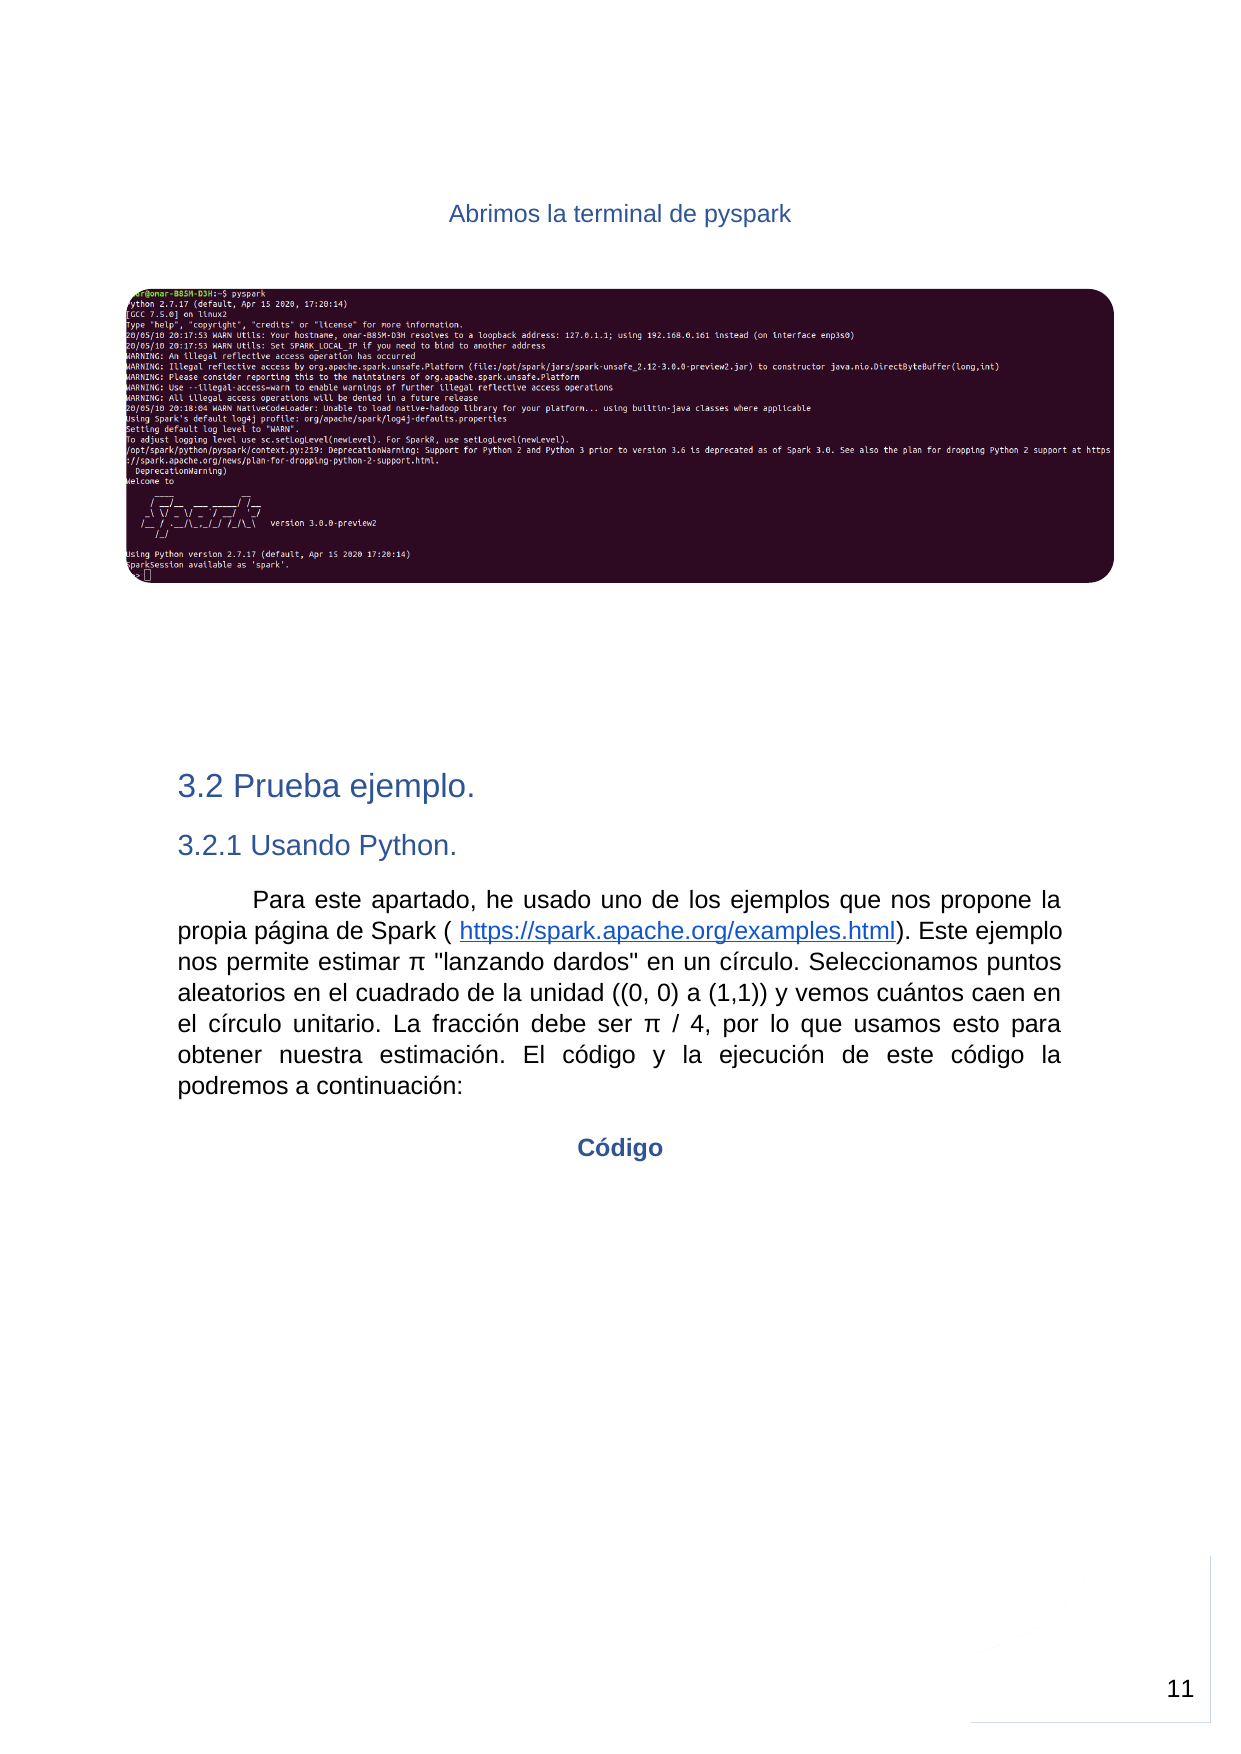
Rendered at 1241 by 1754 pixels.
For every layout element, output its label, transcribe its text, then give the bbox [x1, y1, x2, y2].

text Abrimos la terminal de pyspark [177, 199, 1063, 228]
subtitle 3.2.1 Usando Python. [177, 828, 1063, 861]
text Para este apartado, he usado uno de los ejemplos que nos propone la propia página de Spark ( https://spark.apache.org/examples.html). Este ejemplo nos permite estimar π "lanzando dardos" en un círculo. Seleccionamos puntos aleatorios en el cuadrado de la unidad ((0, 0) a (1,1)) y vemos cuántos caen en el círculo unitario. La fracción debe ser π / 4, por lo que usamos esto para obtener nuestra estimación. El código y la ejecución de este código la podremos a continuación: [177, 885, 1063, 1100]
text Código [177, 1133, 1063, 1162]
picture [969, 1554, 1211, 1723]
picture [126, 288, 1114, 583]
subtitle 3.2 Prueba ejemplo. [177, 766, 1063, 804]
